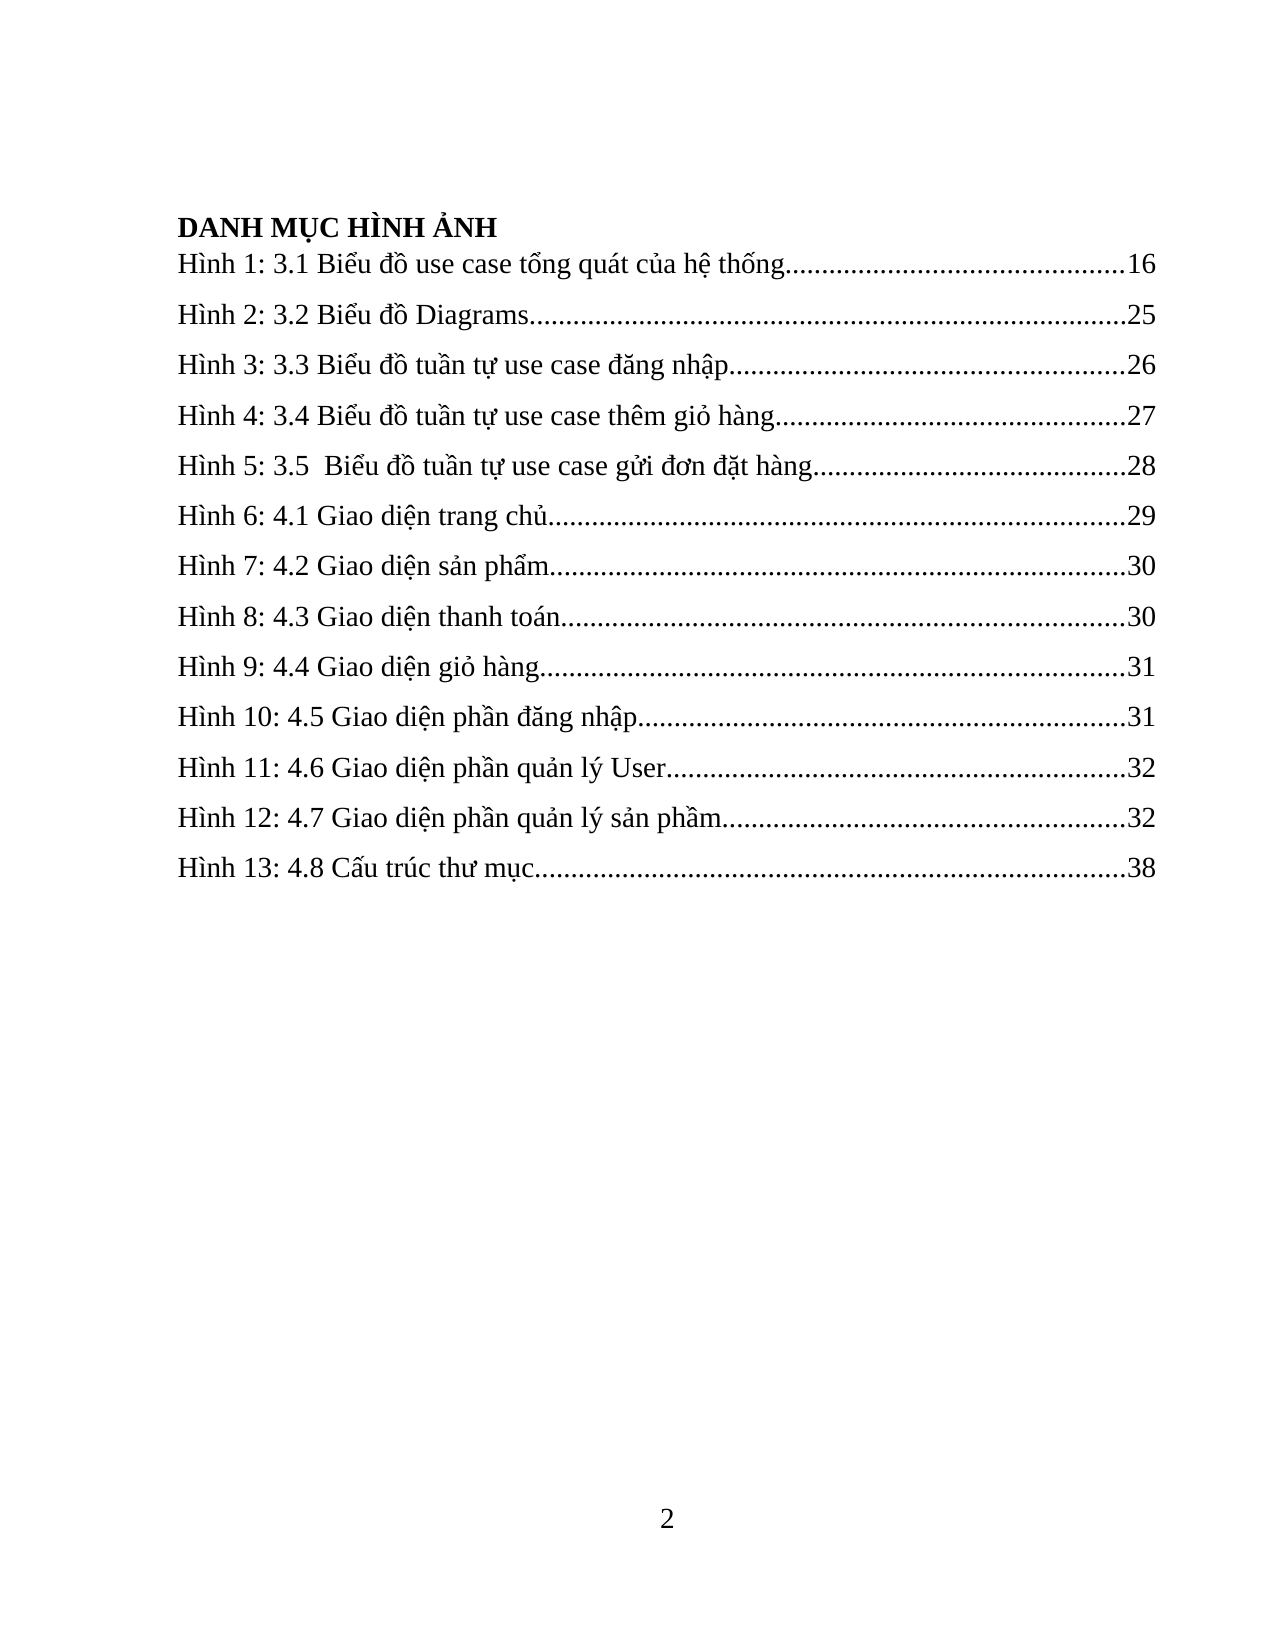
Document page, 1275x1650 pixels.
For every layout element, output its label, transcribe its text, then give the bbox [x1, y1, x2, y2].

text Hình 9: 4.4 Giao diện giỏ hàng 31 [177, 649, 1157, 683]
text DANH MỤC HÌNH ẢNH [177, 211, 1157, 244]
text Hình 8: 4.3 Giao diện thanh toán 30 [177, 599, 1157, 632]
text Hình 2: 3.2 Biểu đồ Diagrams 25 [177, 297, 1157, 331]
text Hình 12: 4.7 Giao diện phần quản lý sản phầm 32 [177, 800, 1157, 834]
text Hình 7: 4.2 Giao diện sản phẩm 30 [177, 548, 1157, 582]
text Hình 3: 3.3 Biểu đồ tuần tự use case đăng nhập 26 [177, 347, 1157, 381]
text Hình 1: 3.1 Biểu đồ use case tổng quát của hệ thống 16 [177, 247, 1157, 280]
text Hình 10: 4.5 Giao diện phần đăng nhập 31 [177, 699, 1157, 733]
text Hình 6: 4.1 Giao diện trang chủ 29 [177, 498, 1157, 532]
text Hình 13: 4.8 Cấu trúc thư mục 38 [177, 850, 1157, 884]
text Hình 11: 4.6 Giao diện phần quản lý User 32 [177, 750, 1157, 783]
text Hình 4: 3.4 Biểu đồ tuần tự use case thêm giỏ hàng 27 [177, 398, 1157, 431]
text Hình 5: 3.5 Biểu đồ tuần tự use case gửi đơn đặt hàng 28 [177, 448, 1157, 481]
